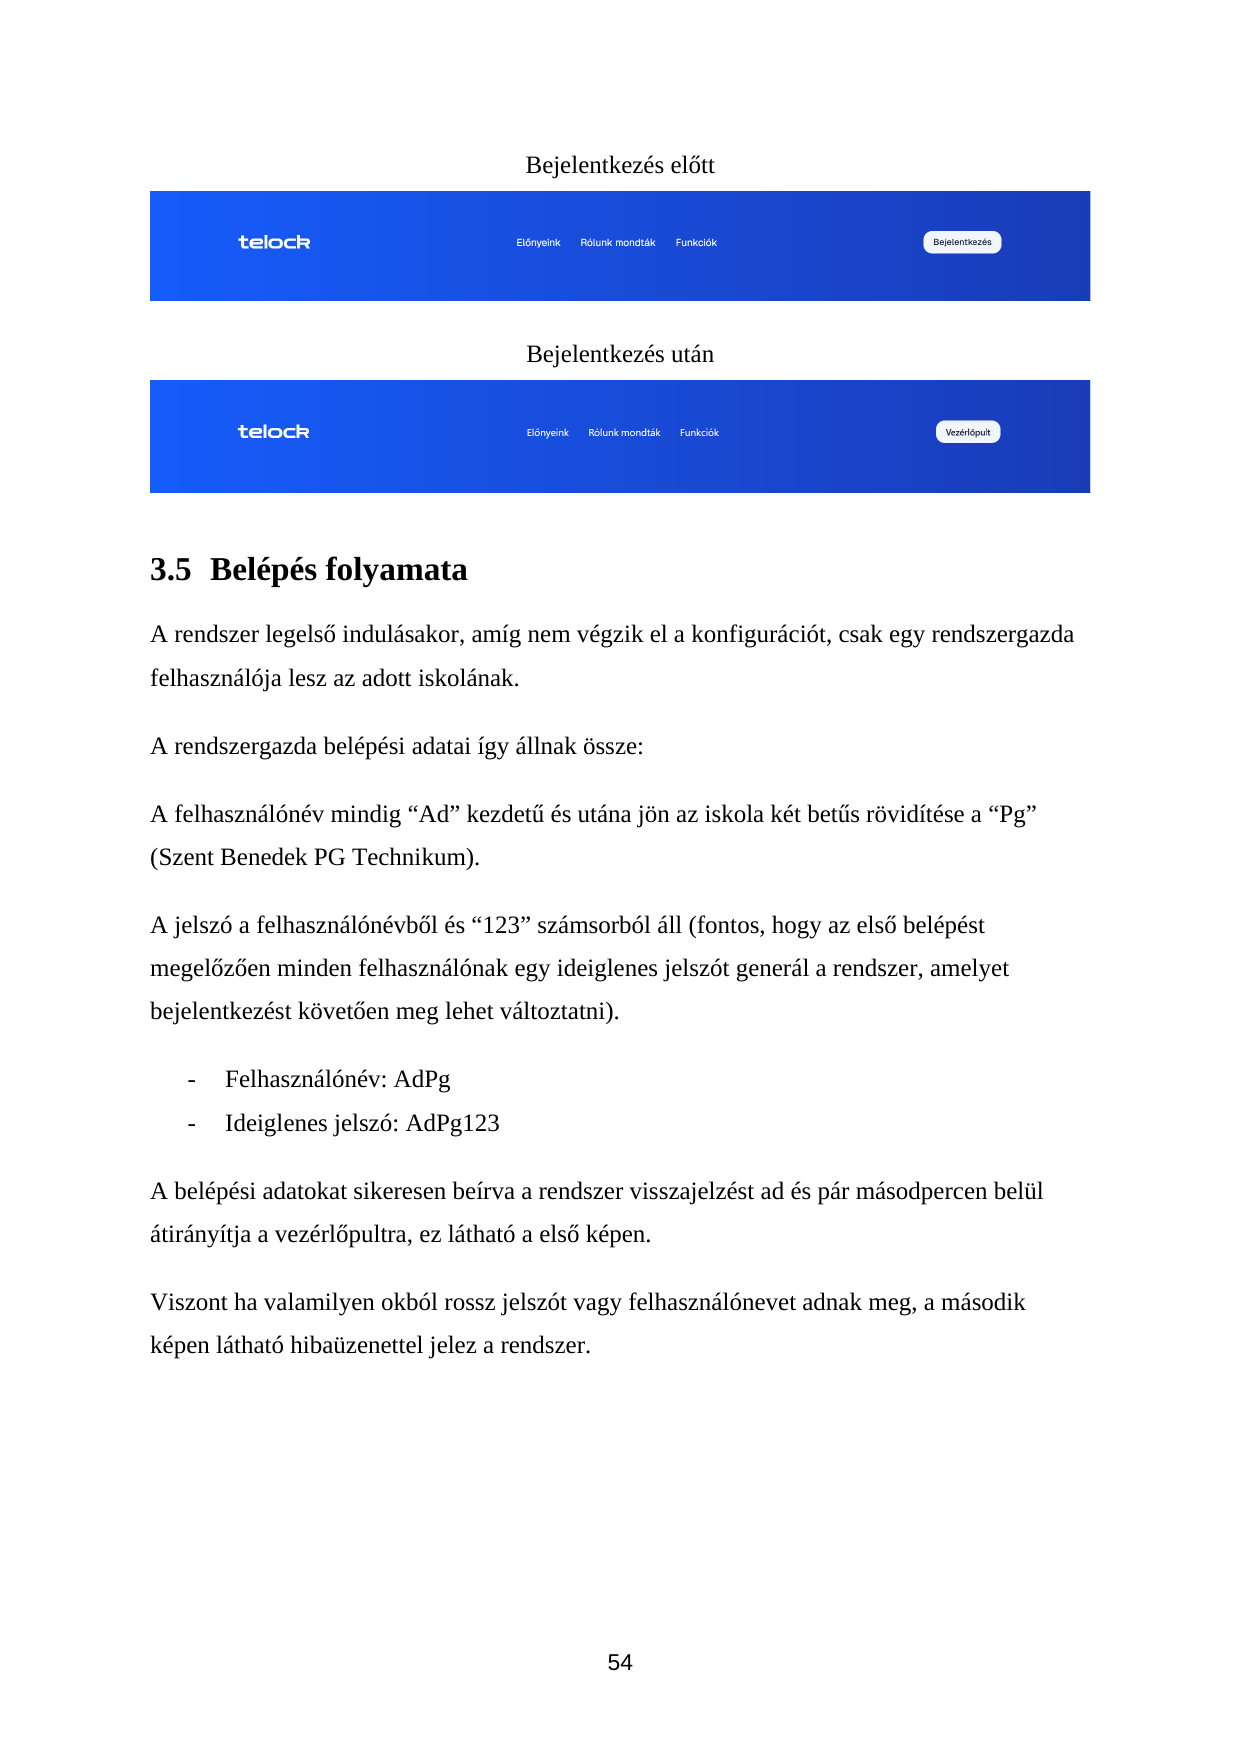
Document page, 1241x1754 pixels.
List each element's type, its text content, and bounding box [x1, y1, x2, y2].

text Bejelentkezés előtt [150, 150, 1090, 191]
list Ideiglenes jelszó: AdPg123 [187, 1108, 1090, 1136]
list Felhasználónév: AdPg [187, 1064, 1090, 1093]
text A felhasználónév mindig “Ad” kezdetű és utána jön az iskola két betűs rövidítése a “Pg” (Szent Benedek PG Technikum). [150, 799, 1090, 871]
text A rendszer legelső indulásakor, amíg nem végzik el a konfigurációt, csak egy rendszergazda felhasználója lesz az adott iskolának. [150, 619, 1090, 691]
text Bejelentkezés után [150, 339, 1090, 380]
text A rendszergazda belépési adatai így állnak össze: [150, 731, 1090, 759]
text Viszont ha valamilyen okból rossz jelszót vagy felhasználónevet adnak meg, a második képen látható hibaüzenettel jelez a rendszer. [150, 1287, 1090, 1359]
text A belépési adatokat sikeresen beírva a rendszer visszajelzést ad és pár másodpercen belül átirányítja a vezérlőpultra, ez látható a első képen. [150, 1176, 1090, 1248]
subtitle Belépés folyamata [150, 549, 1090, 588]
picture [150, 191, 1091, 301]
text A jelszó a felhasználónévből és “123” számsorból áll (fontos, hogy az első belépést megelőzően minden felhasználónak egy ideiglenes jelszót generál a rendszer, amelyet bejelentkezést követően meg lehet változtatni). [150, 910, 1090, 1025]
picture [150, 380, 1091, 493]
